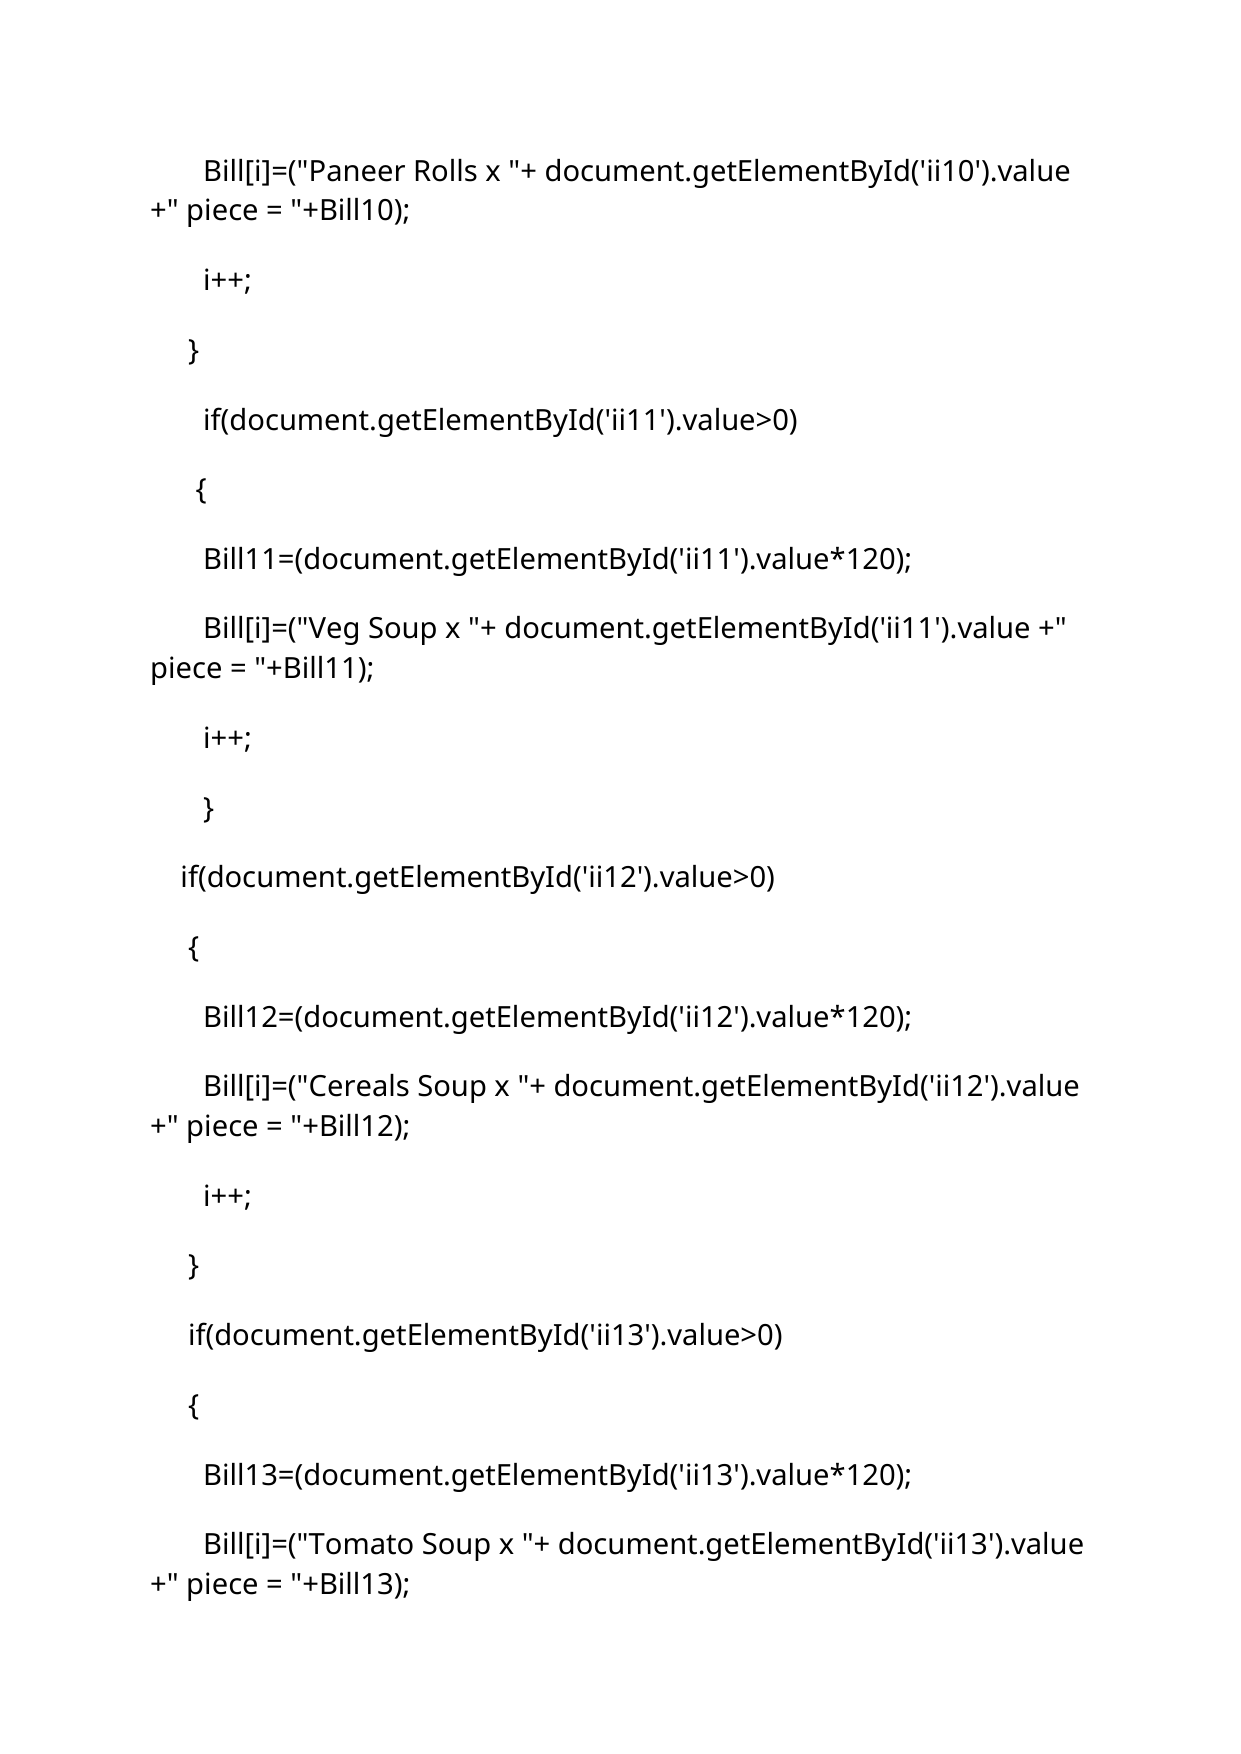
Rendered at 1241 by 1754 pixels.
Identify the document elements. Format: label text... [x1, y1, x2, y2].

text Bill[i]=("Paneer Rolls x "+ document.getElementById('ii10').value +" piece = "+Bill10); [150, 150, 1090, 229]
text if(document.getElementById('ii11').value>0) [150, 399, 1090, 438]
text { [150, 1384, 1090, 1424]
text { [150, 926, 1090, 966]
text Bill[i]=("Cereals Soup x "+ document.getElementById('ii12').value +" piece = "+Bill12); [150, 1066, 1090, 1145]
text { [150, 468, 1090, 508]
text } [150, 329, 1090, 369]
text Bill11=(document.getElementById('ii11').value*120); [150, 538, 1090, 578]
text i++; [150, 259, 1090, 299]
text } [150, 787, 1090, 827]
text Bill[i]=("Veg Soup x "+ document.getElementById('ii11').value +" piece = "+Bill11); [150, 608, 1090, 687]
text Bill13=(document.getElementById('ii13').value*120); [150, 1454, 1090, 1493]
text if(document.getElementById('ii12').value>0) [150, 857, 1090, 896]
text } [150, 1245, 1090, 1284]
text Bill[i]=("Tomato Soup x "+ document.getElementById('ii13').value +" piece = "+Bill13); [150, 1523, 1090, 1603]
text i++; [150, 717, 1090, 757]
text i++; [150, 1175, 1090, 1215]
text if(document.getElementById('ii13').value>0) [150, 1314, 1090, 1354]
text Bill12=(document.getElementById('ii12').value*120); [150, 996, 1090, 1036]
